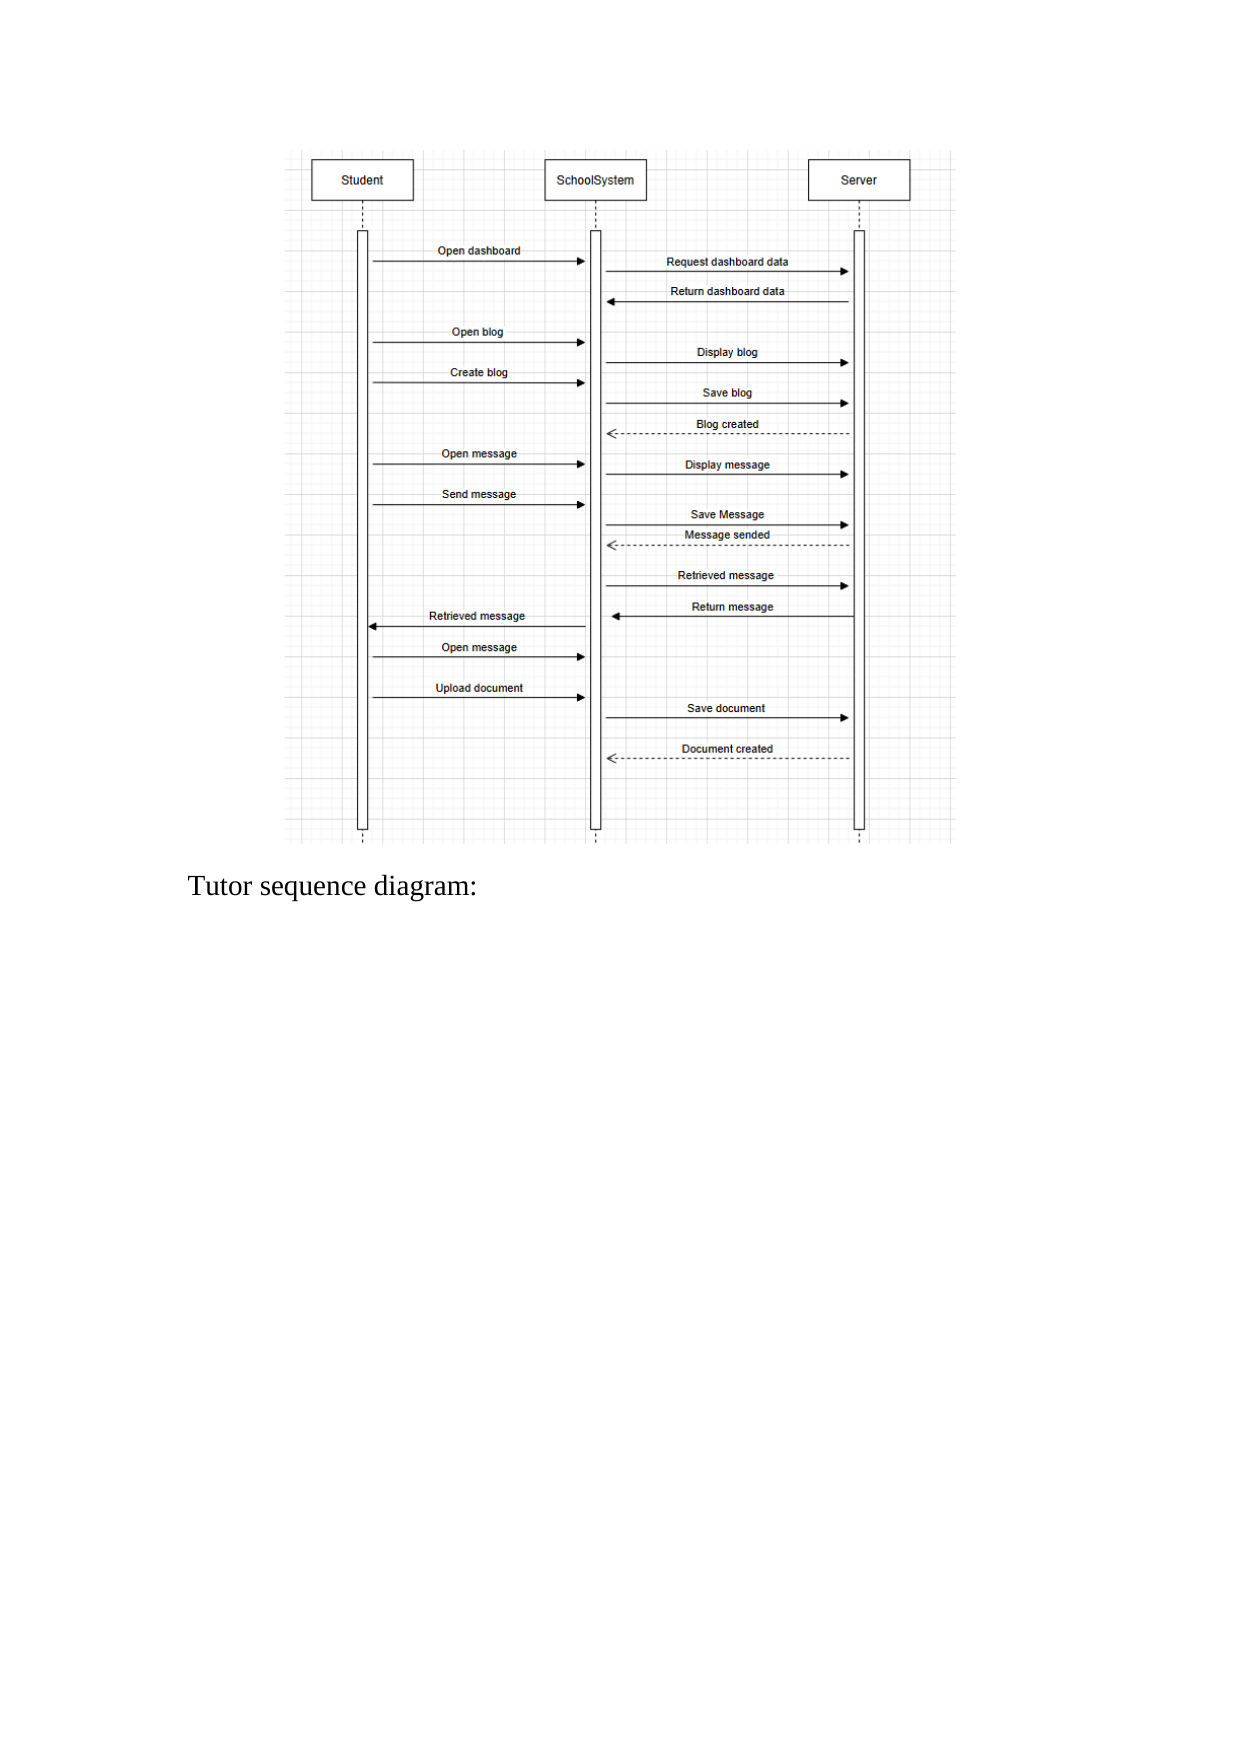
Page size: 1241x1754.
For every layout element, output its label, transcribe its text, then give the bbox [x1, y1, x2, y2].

text Tutor sequence diagram: [187, 868, 1053, 901]
picture [284, 150, 956, 844]
